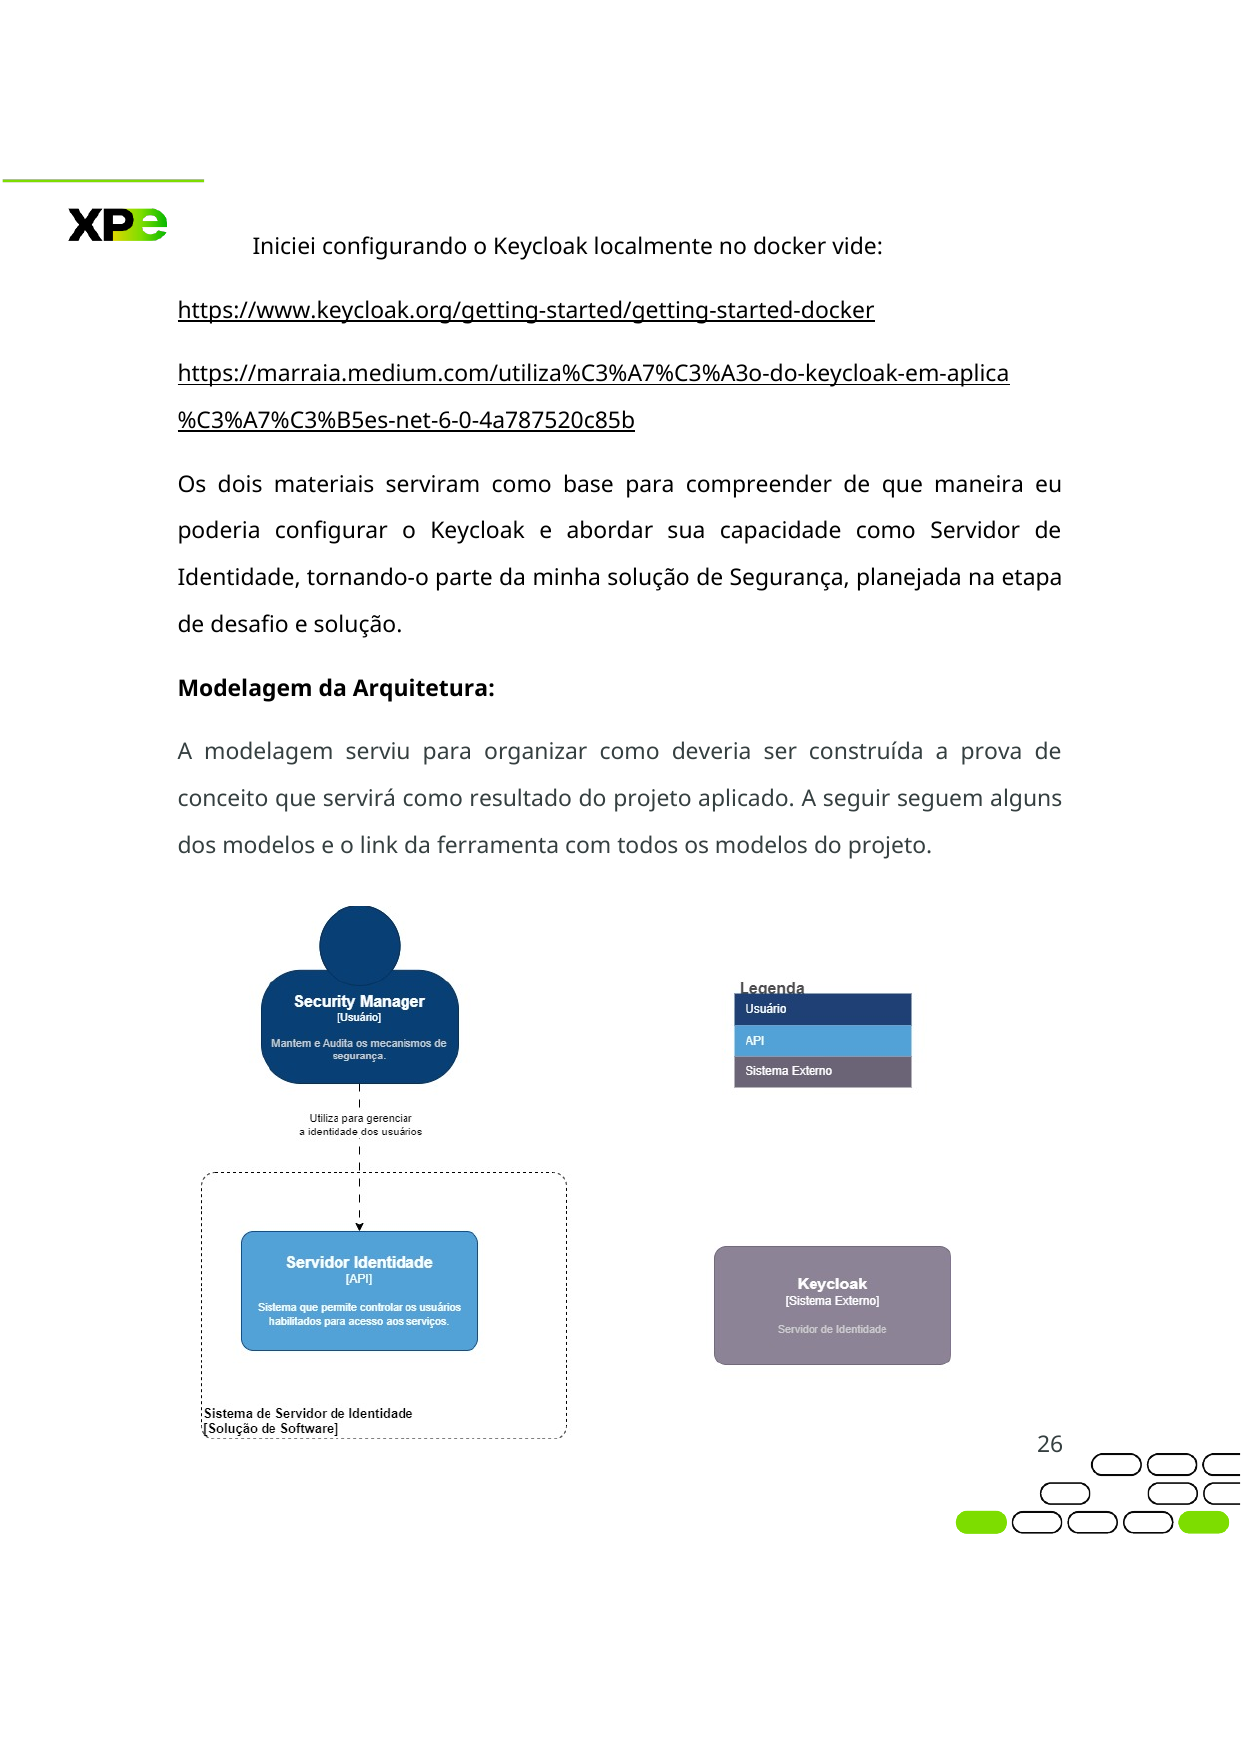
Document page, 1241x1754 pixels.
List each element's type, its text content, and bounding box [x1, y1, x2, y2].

picture [955, 1453, 1241, 1534]
text A modelagem serviu para organizar como deveria ser construída a prova de conceito que servirá como resultado do projeto aplicado. A seguir seguem alguns dos modelos e o link da ferramenta com todos os modelos do projeto. [177, 735, 1063, 860]
picture [201, 906, 951, 1439]
picture [2, 176, 205, 273]
text Os dois materiais serviram como base para compreender de que maneira eu poderia configurar o Keycloak e abordar sua capacidade como Servidor de Identidade, tornando-o parte da minha solução de Segurança, planejada na etapa de desafio e solução. [177, 468, 1063, 639]
text Modelagem da Arquitetura: [177, 672, 1063, 703]
text https://www.keycloak.org/getting-started/getting-started-docker [177, 294, 1063, 325]
text https://marraia.medium.com/utiliza%C3%A7%C3%A3o-do-keycloak-em-aplica%C3%A7%C3%B5es-net-6-0-4a787520c85b [177, 357, 1063, 435]
text Iniciei configurando o Keycloak localmente no docker vide: [177, 230, 1063, 261]
